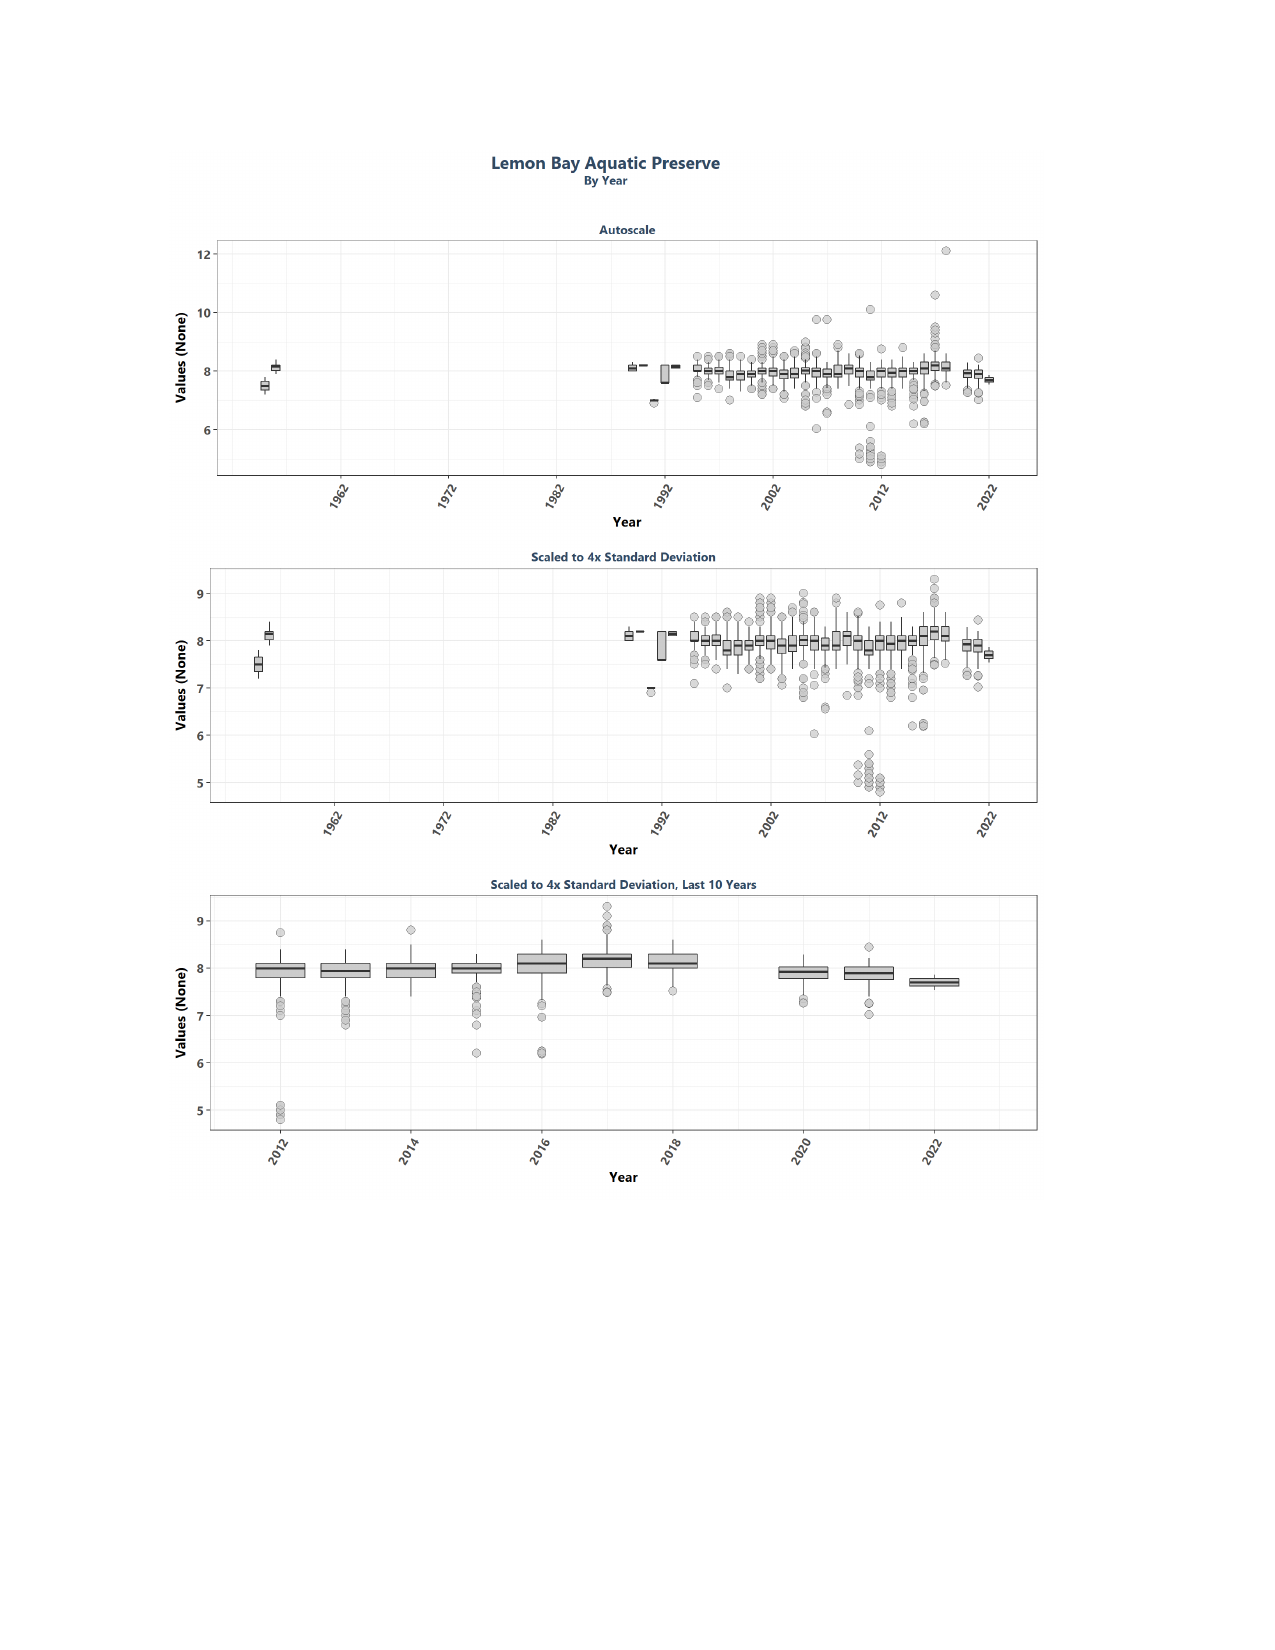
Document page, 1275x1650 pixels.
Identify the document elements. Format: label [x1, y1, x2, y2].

picture [168, 150, 1044, 1200]
